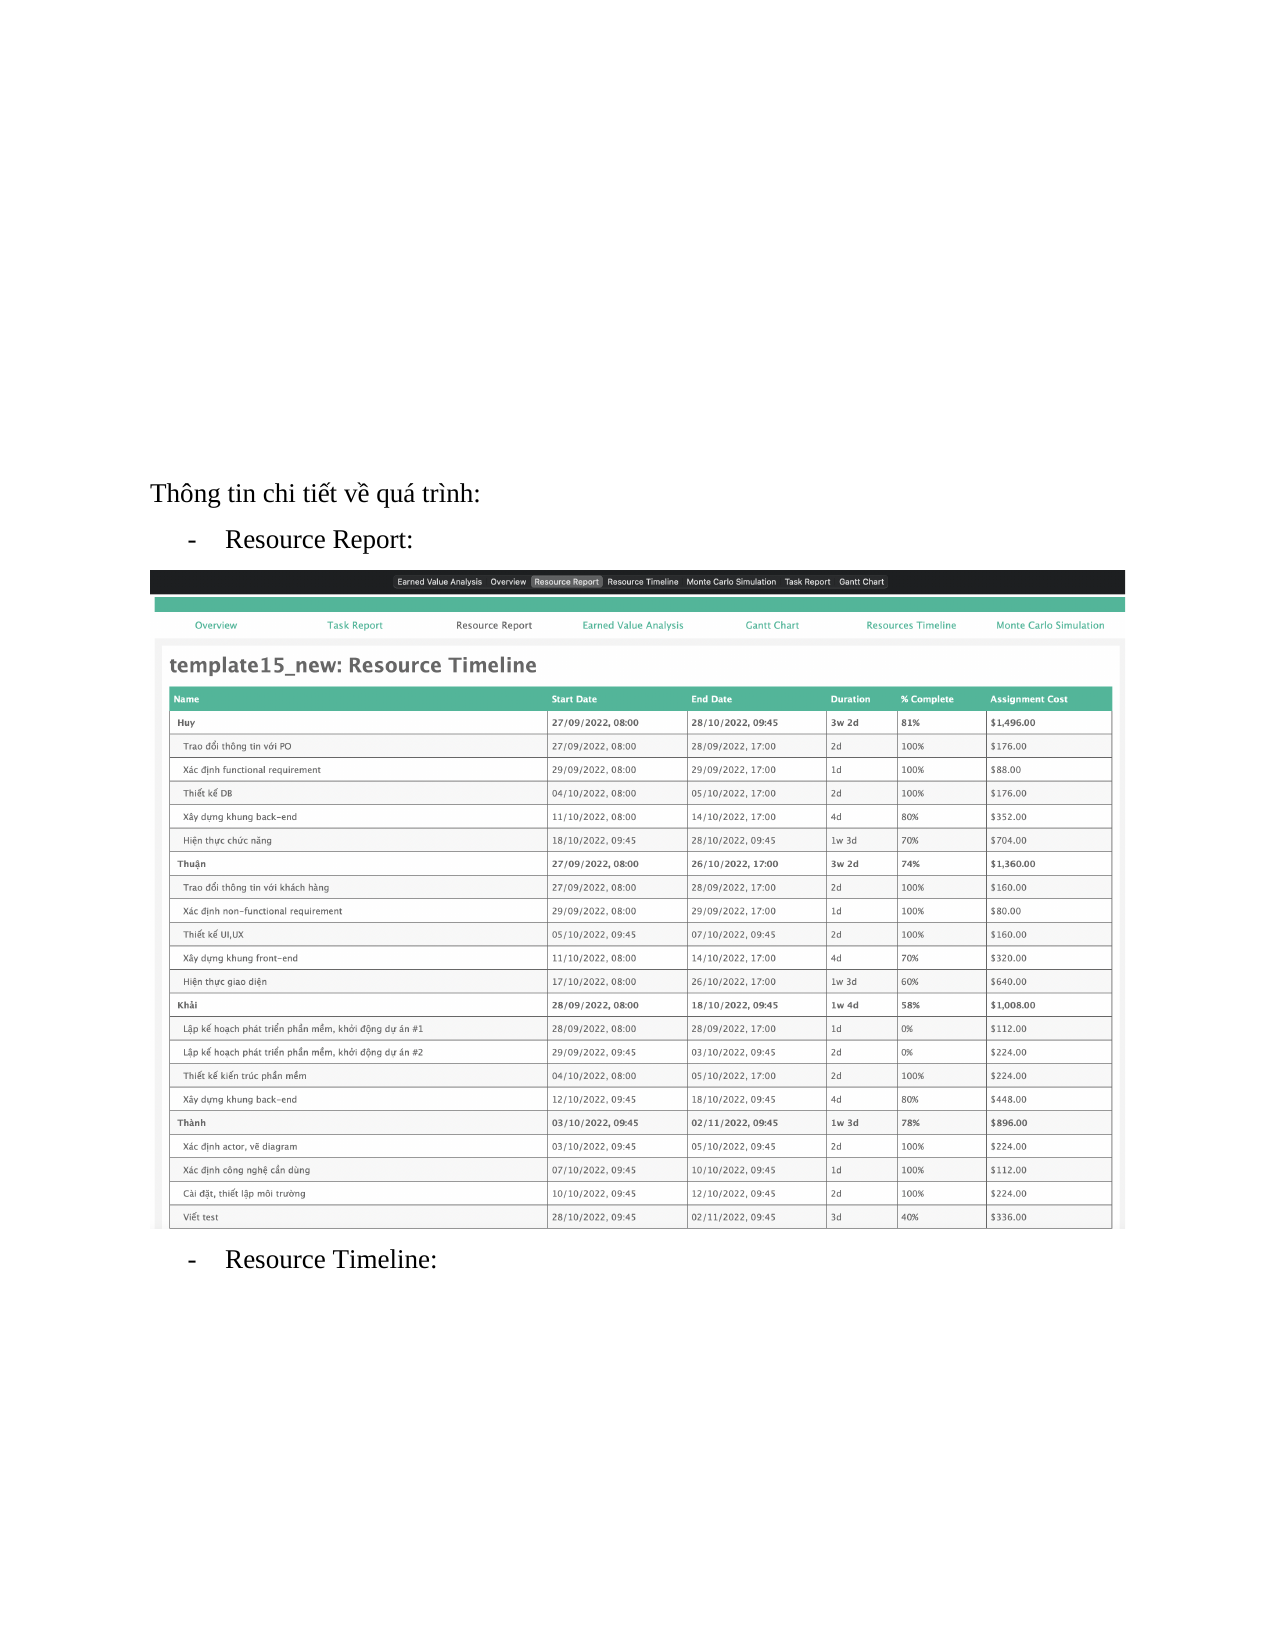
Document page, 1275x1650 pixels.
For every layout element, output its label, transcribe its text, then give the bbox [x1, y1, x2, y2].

text Thông tin chi tiết về quá trình: [150, 477, 1125, 508]
list Resource Timeline: [187, 1243, 1125, 1274]
list Resource Report: [187, 523, 1125, 554]
picture [150, 570, 1125, 1229]
